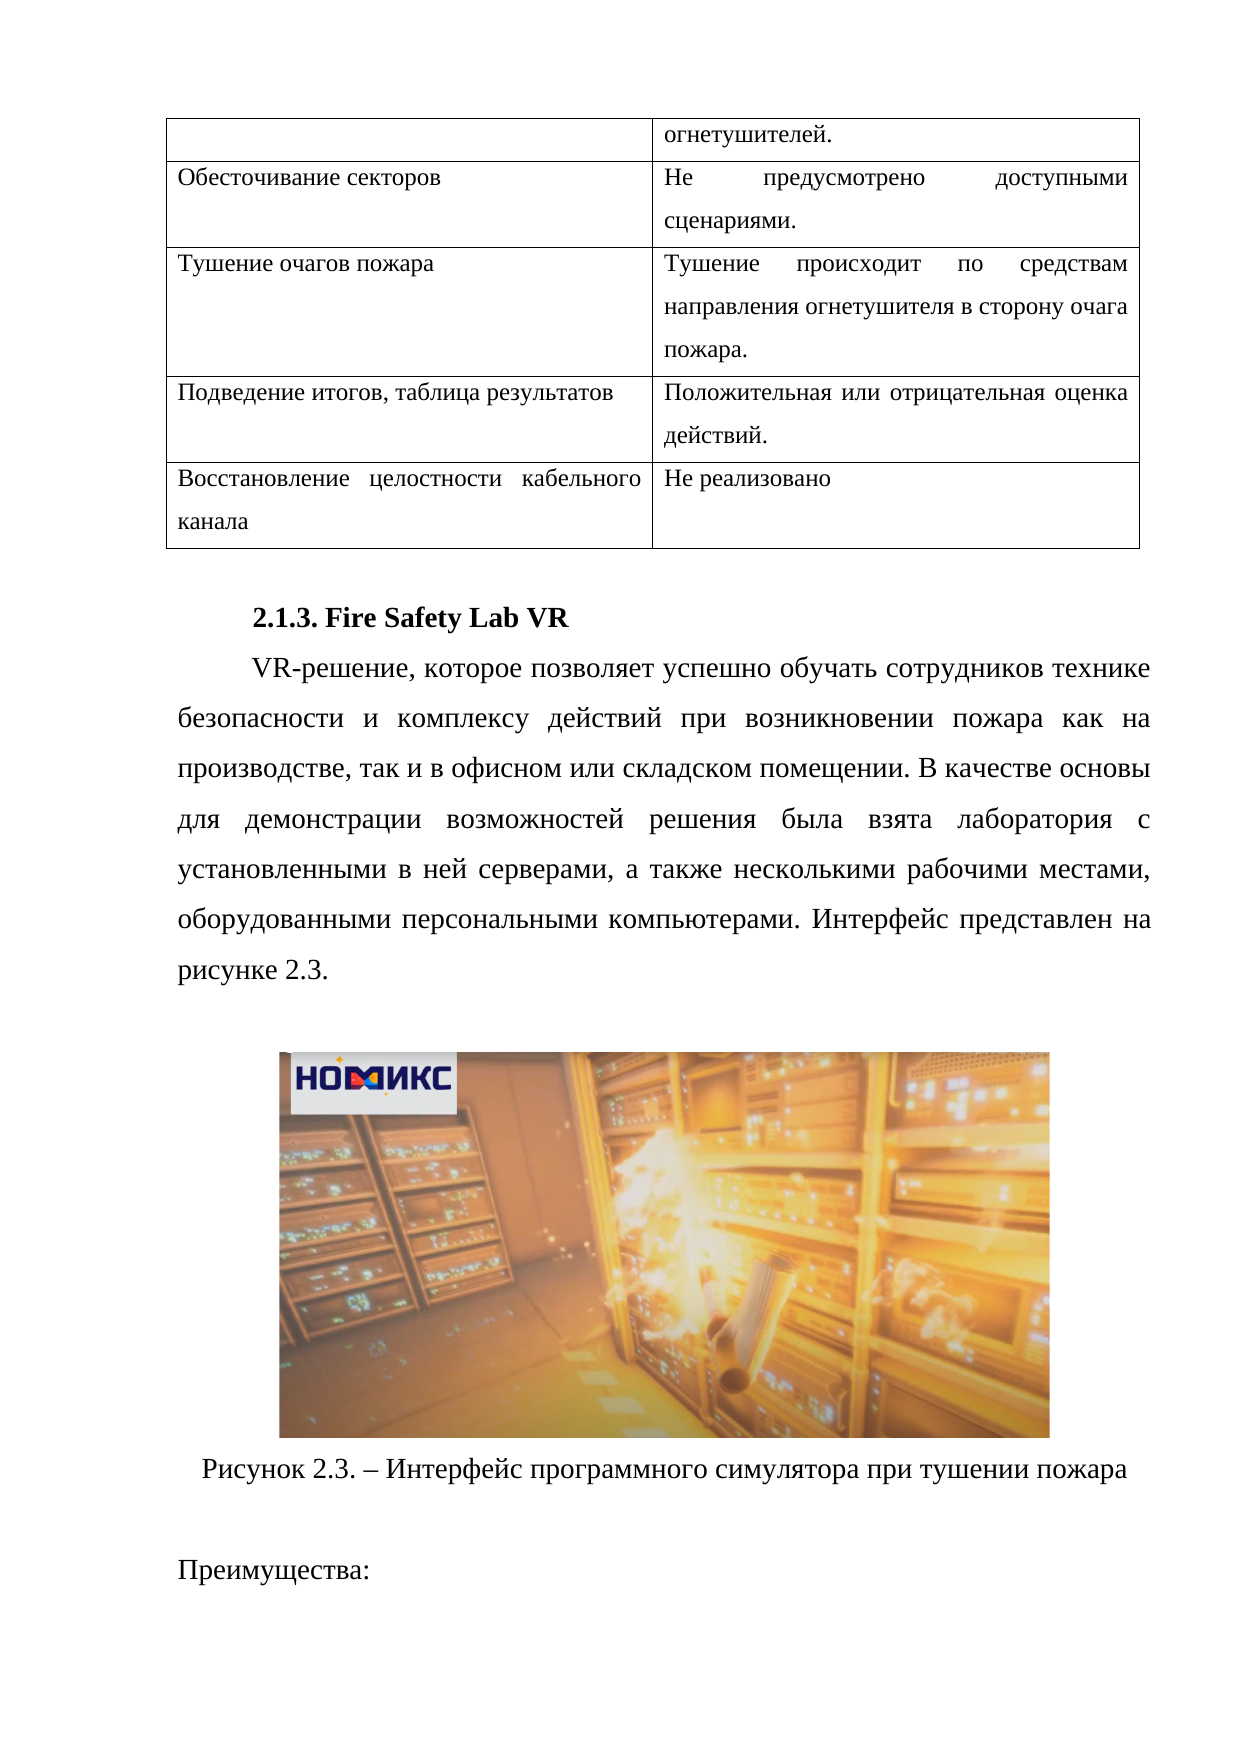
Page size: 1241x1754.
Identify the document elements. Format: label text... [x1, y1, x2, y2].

text Рисунок 2.3. – Интерфейс программного симулятора при тушении пожара [177, 1452, 1152, 1485]
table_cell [167, 119, 652, 161]
list Fire Safety Lab VR [252, 600, 1152, 633]
picture [279, 1052, 1050, 1438]
table_cell Положительная или отрицательная оценка действий. [653, 377, 1139, 462]
text Преимущества: [177, 1552, 1152, 1586]
text VR-решение, которое позволяет успешно обучать сотрудников технике безопасности и комплексу действий при возникновении пожара как на производстве, так и в офисном или складском помещении. В качестве основы для демонстрации возможностей решения была взята лаборатория с установленными в ней серверами, а также несколькими рабочими местами, оборудованными персональными компьютерами. Интерфейс представлен на рисунке 2.3. [177, 650, 1152, 985]
table_cell Тушение происходит по средствам направления огнетушителя в сторону очага пожара. [653, 248, 1139, 376]
table_cell Не реализовано [653, 463, 1139, 548]
table_cell Не предусмотрено доступными сценариями. [653, 162, 1139, 247]
table_cell Подведение итогов, таблица результатов [167, 377, 652, 462]
table_cell Восстановление целостности кабельного канала [167, 463, 652, 548]
table_cell Обесточивание секторов [167, 162, 652, 247]
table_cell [653, 119, 1139, 161]
table_cell Тушение очагов пожара [167, 248, 652, 376]
